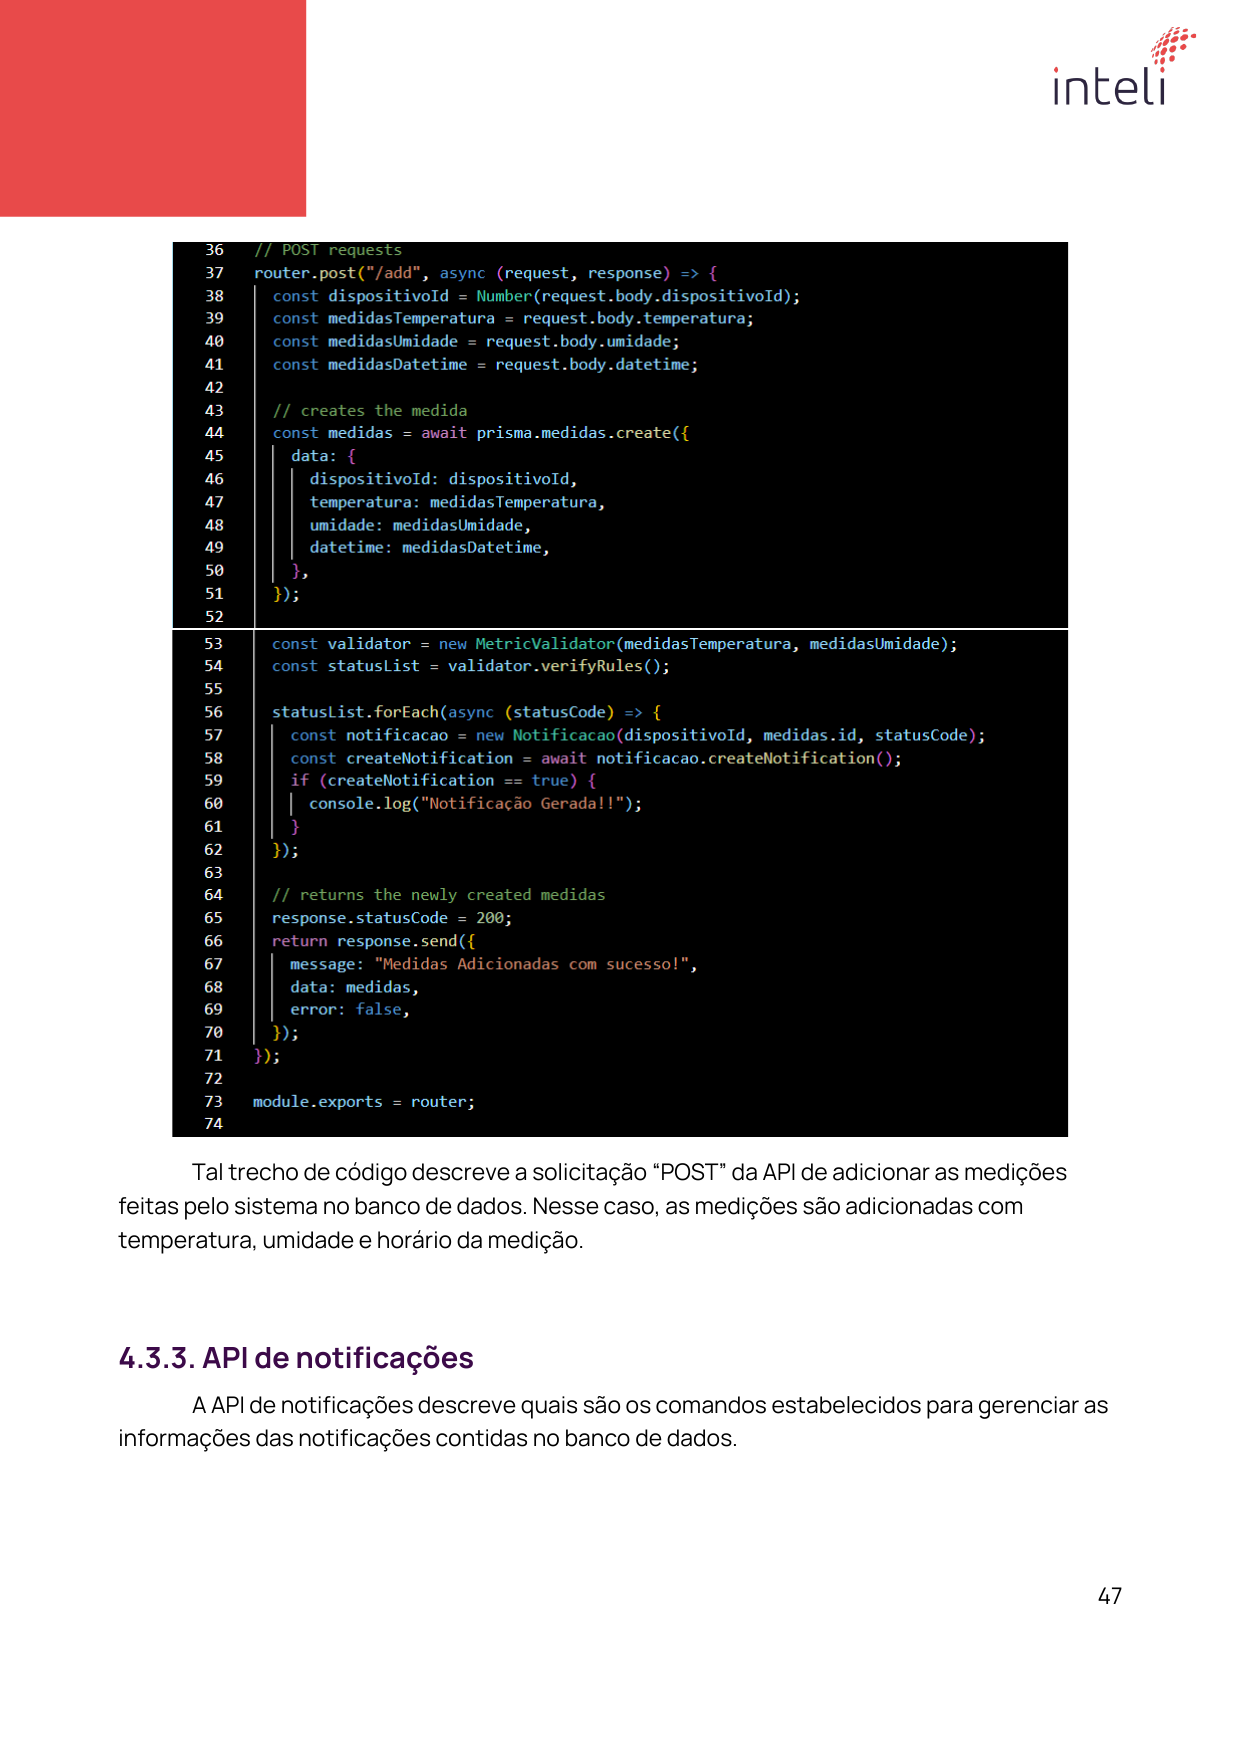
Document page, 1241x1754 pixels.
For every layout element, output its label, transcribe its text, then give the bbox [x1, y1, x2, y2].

picture [172, 630, 1069, 1137]
subtitle 4.3.3. API de notificações [118, 1337, 1122, 1377]
text A API de notificações descreve quais são os comandos estabelecidos para gerenciar as informações das notificações contidas no banco de dados. [118, 1388, 1122, 1454]
picture [0, 0, 307, 217]
picture [172, 242, 1069, 628]
text Tal trecho de código descreve a solicitação “POST” da API de adicionar as medições feitas pelo sistema no banco de dados. Nesse caso, as medições são adicionadas com temperatura, umidade e horário da medição. [118, 1156, 1122, 1255]
picture [1054, 27, 1197, 105]
